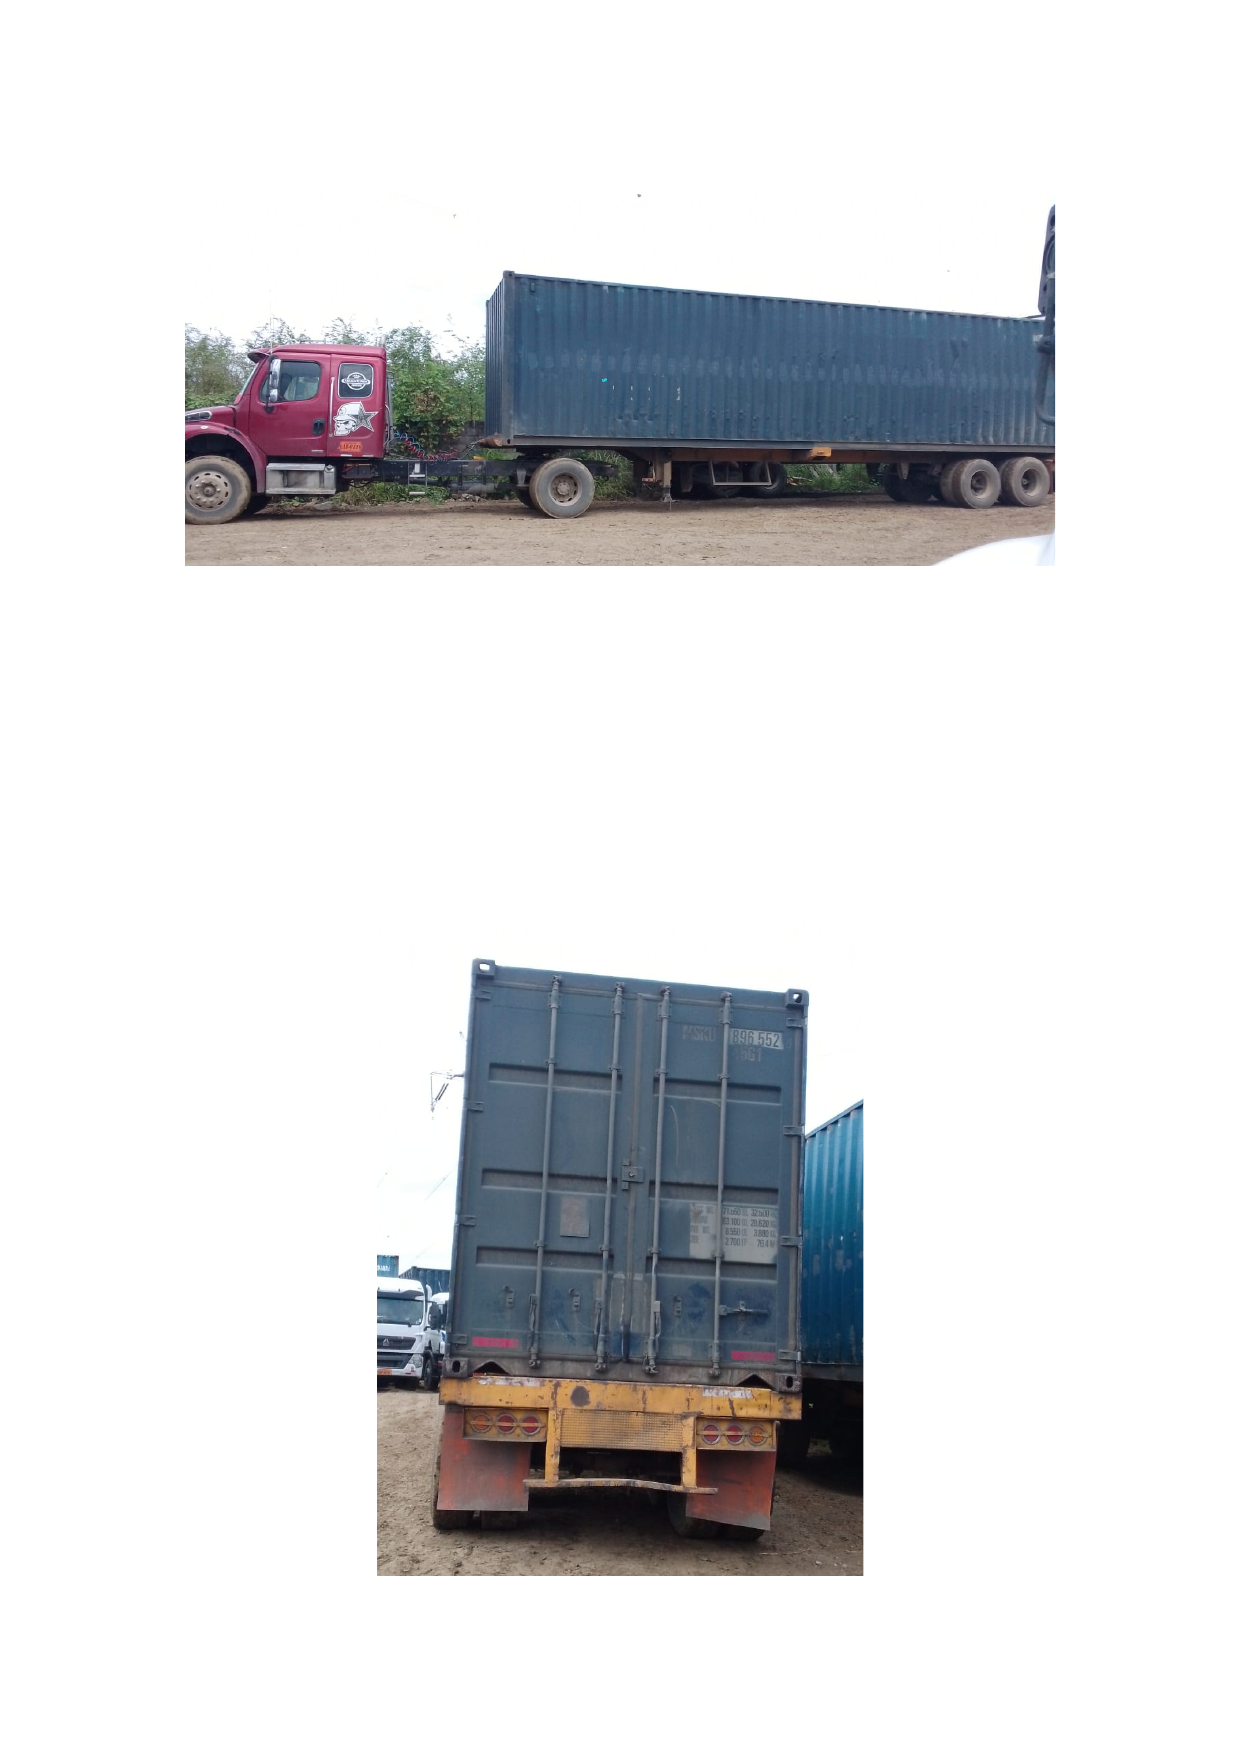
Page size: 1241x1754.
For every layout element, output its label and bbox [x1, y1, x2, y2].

picture [377, 915, 864, 1576]
picture [185, 194, 1055, 566]
